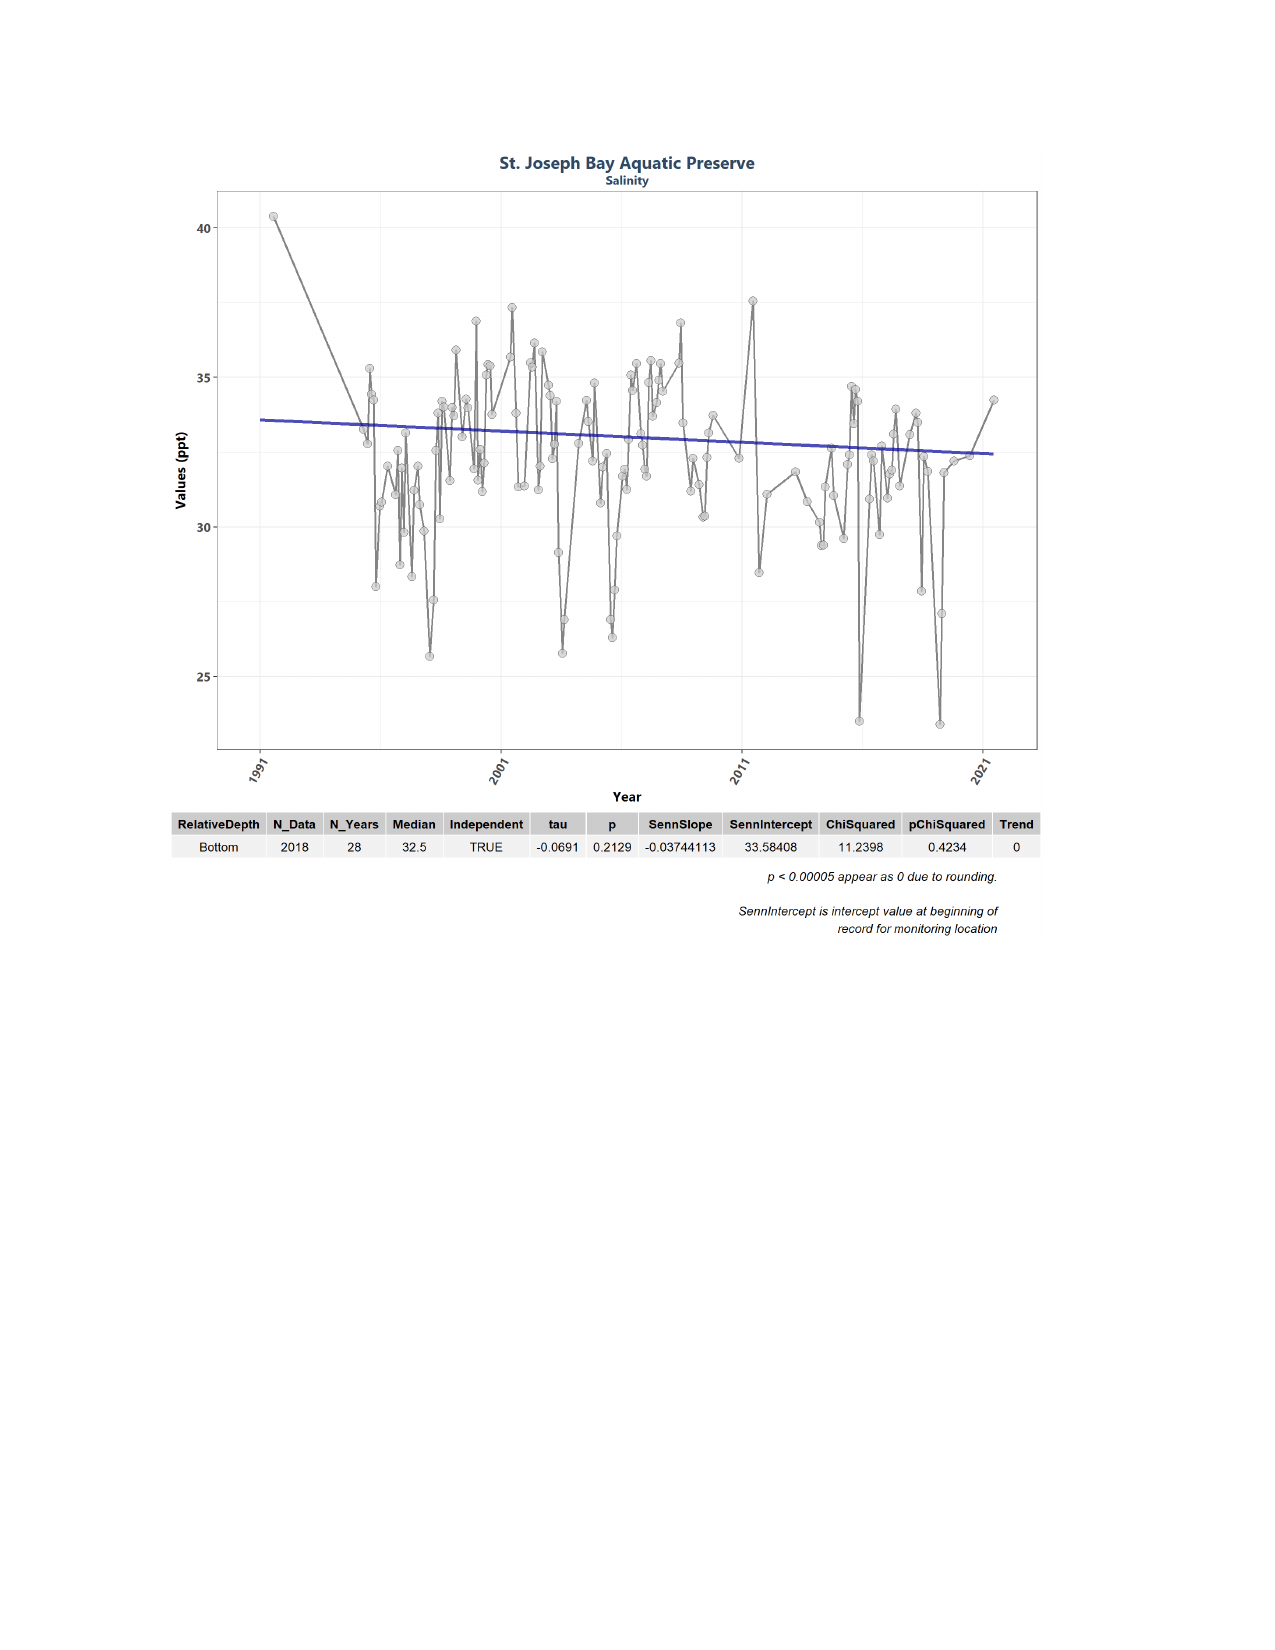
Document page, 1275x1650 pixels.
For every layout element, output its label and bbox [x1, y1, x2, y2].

picture [168, 150, 1044, 938]
